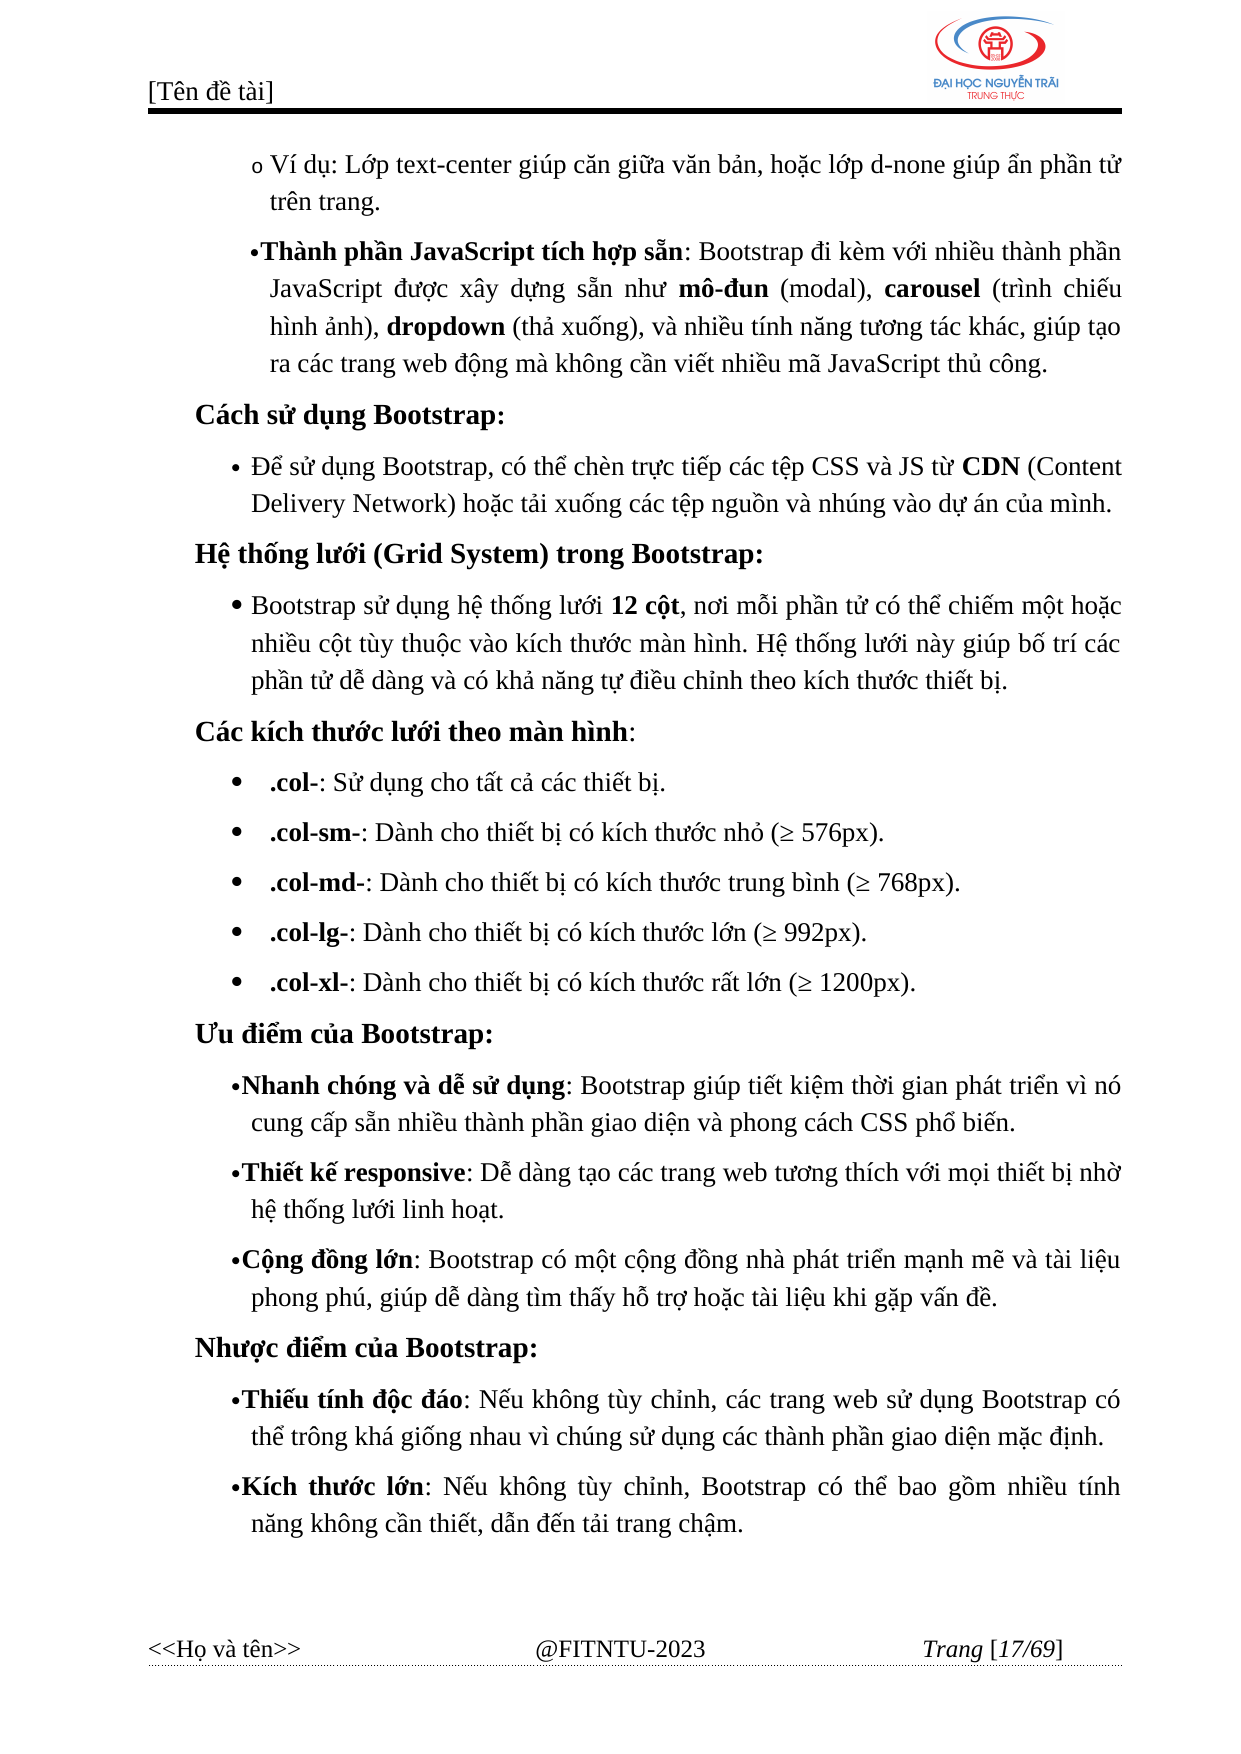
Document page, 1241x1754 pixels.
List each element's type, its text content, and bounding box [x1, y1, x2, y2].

text Hệ thống lưới (Grid System) trong Bootstrap: [129, 537, 1122, 570]
list Kích thước lớn: Nếu không tùy chỉnh, Bootstrap có thể bao gồm nhiều tính năng không cần thiết, dẫn đến tải trang chậm. [232, 1470, 1122, 1539]
list Bootstrap sử dụng hệ thống lưới 12 cột, nơi mỗi phần tử có thể chiếm một hoặc nhiều cột tùy thuộc vào kích thước màn hình. Hệ thống lưới này giúp bố trí các phần tử dễ dàng và có khả năng tự điều chỉnh theo kích thước thiết bị. [232, 589, 1122, 695]
list .col-sm-: Dành cho thiết bị có kích thước nhỏ (≥ 576px). [232, 817, 1122, 848]
list .col-md-: Dành cho thiết bị có kích thước trung bình (≥ 768px). [232, 867, 1122, 898]
list Cộng đồng lớn: Bootstrap có một cộng đồng nhà phát triển mạnh mẽ và tài liệu phong phú, giúp dễ dàng tìm thấy hỗ trợ hoặc tài liệu khi gặp vấn đề. [232, 1243, 1122, 1312]
text Các kích thước lưới theo màn hình: [194, 714, 1122, 747]
list .col-lg-: Dành cho thiết bị có kích thước lớn (≥ 992px). [232, 917, 1122, 948]
list .col-xl-: Dành cho thiết bị có kích thước rất lớn (≥ 1200px). [232, 967, 1122, 998]
list Ví dụ: Lớp text-center giúp căn giữa văn bản, hoặc lớp d-none giúp ẩn phần tử trên trang. [251, 148, 1122, 217]
list Thiết kế responsive: Dễ dàng tạo các trang web tương thích với mọi thiết bị nhờ hệ thống lưới linh hoạt. [232, 1156, 1122, 1225]
list Để sử dụng Bootstrap, có thể chèn trực tiếp các tệp CSS và JS từ CDN (Content Delivery Network) hoặc tải xuống các tệp nguồn và nhúng vào dự án của mình. [232, 449, 1122, 518]
list Thành phần JavaScript tích hợp sẵn: Bootstrap đi kèm với nhiều thành phần JavaScript được xây dựng sẵn như mô-đun (modal), carousel (trình chiếu hình ảnh), dropdown (thả xuống), và nhiều tính năng tương tác khác, giúp tạo ra các trang web động mà không cần viết nhiều mã JavaScript thủ công. [251, 235, 1122, 378]
picture [926, 11, 1065, 104]
subtitle Cách sử dụng Bootstrap: [194, 397, 1122, 430]
text Nhược điểm của Bootstrap: [194, 1331, 1122, 1364]
list Nhanh chóng và dễ sử dụng: Bootstrap giúp tiết kiệm thời gian phát triển vì nó cung cấp sẵn nhiều thành phần giao diện và phong cách CSS phổ biến. [232, 1069, 1122, 1138]
text Ưu điểm của Bootstrap: [148, 1017, 1122, 1050]
list .col-: Sử dụng cho tất cả các thiết bị. [232, 767, 1122, 798]
list Thiếu tính độc đáo: Nếu không tùy chỉnh, các trang web sử dụng Bootstrap có thể trông khá giống nhau vì chúng sử dụng các thành phần giao diện mặc định. [232, 1383, 1122, 1452]
